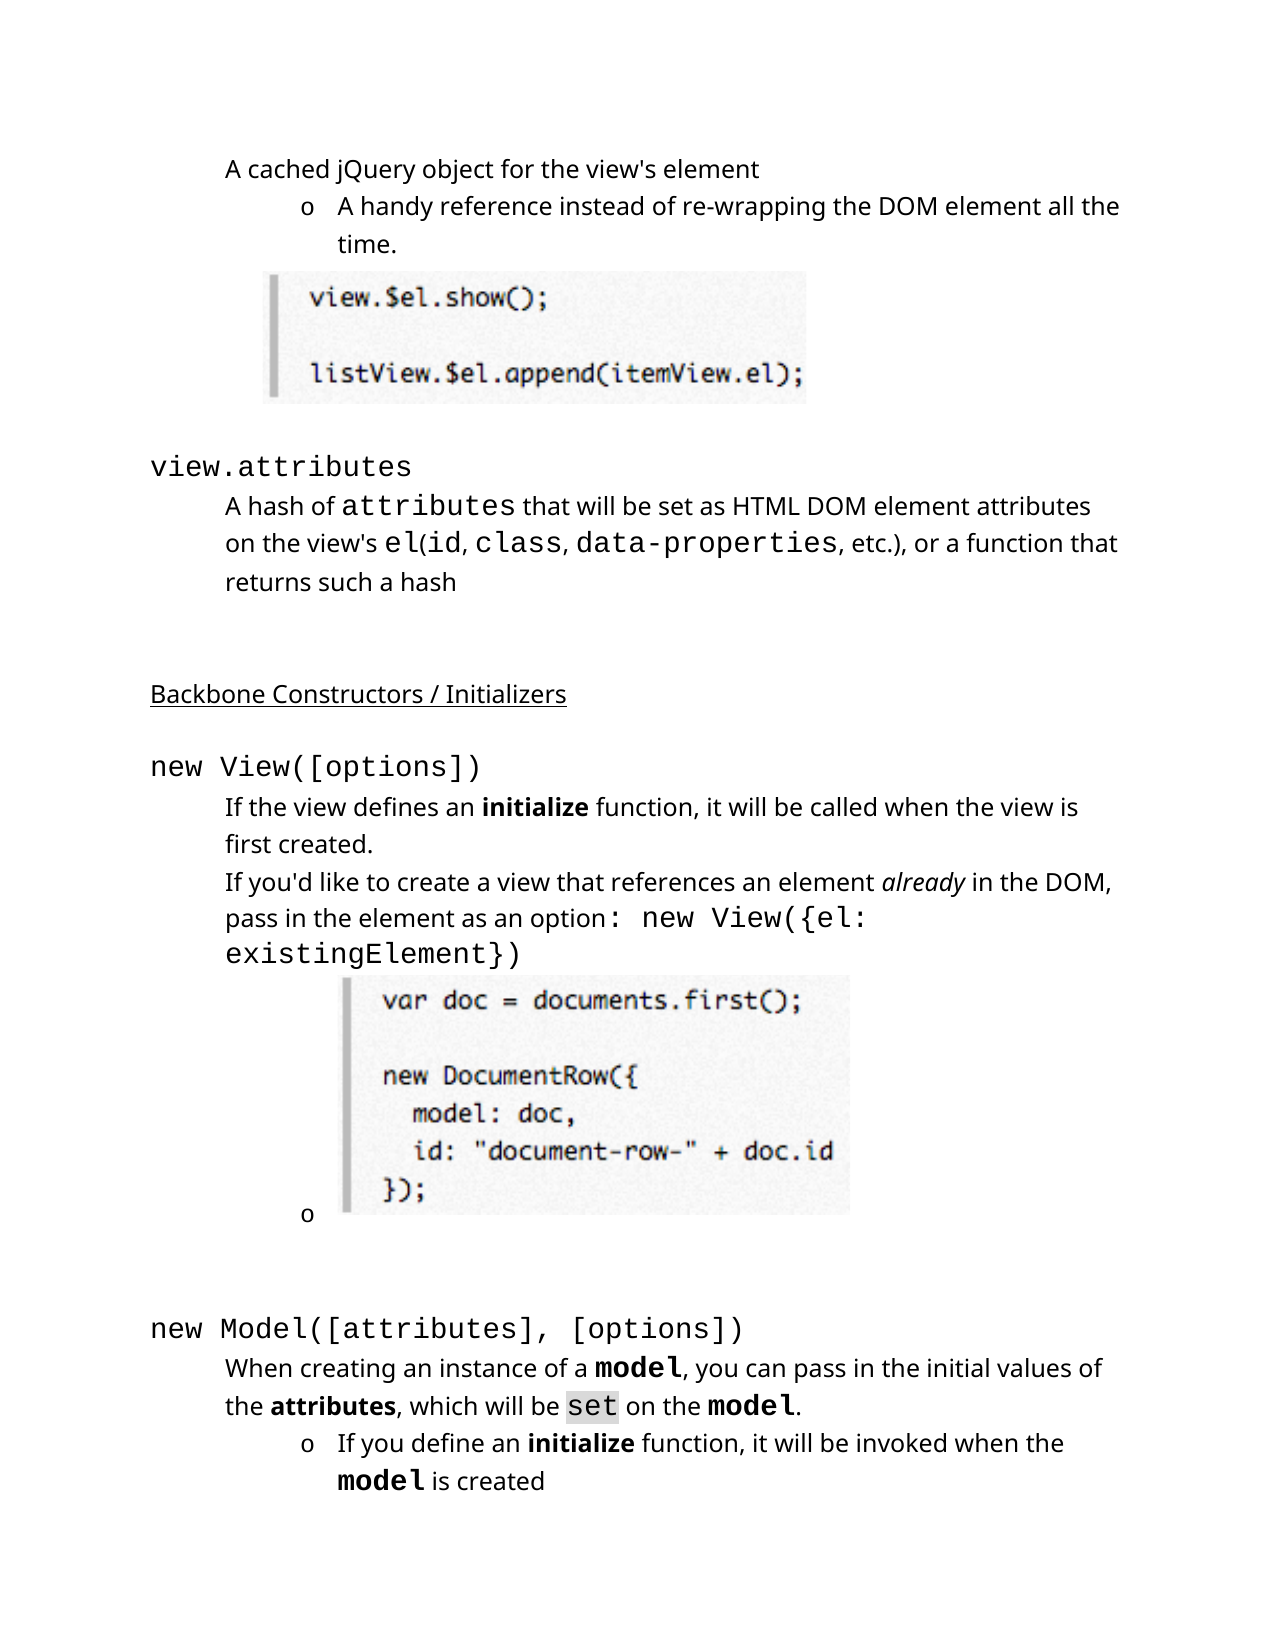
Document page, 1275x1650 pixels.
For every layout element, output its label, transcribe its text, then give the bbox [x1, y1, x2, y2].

text A cached jQuery object for the view's element [225, 150, 1125, 187]
list new Model([attributes], [options]) [150, 1312, 1125, 1350]
text If you define an initialize function, it will be invoked when the model is created [300, 1425, 1125, 1500]
picture [337, 975, 851, 1215]
text If the view defines an initialize function, it will be called when the view is first created. [225, 787, 1125, 862]
text A hash of attributes that will be set as HTML DOM element attributes on the view's el(id, class, data-properties, etc.), or a function that returns such a hash [225, 487, 1125, 600]
list Backbone Constructors / Initializers [150, 675, 1125, 712]
list new View([options]) [150, 750, 1125, 787]
text A handy reference instead of re-wrapping the DOM element all the time. [300, 187, 1125, 262]
list view.attributes [150, 450, 1125, 487]
picture [262, 271, 807, 404]
text If you'd like to create a view that references an element already in the DOM, pass in the element as an option: new View({el: existingElement}) [225, 862, 1125, 975]
text When creating an instance of a model, you can pass in the initial values of the attributes, which will be set on the model. [225, 1350, 1125, 1425]
